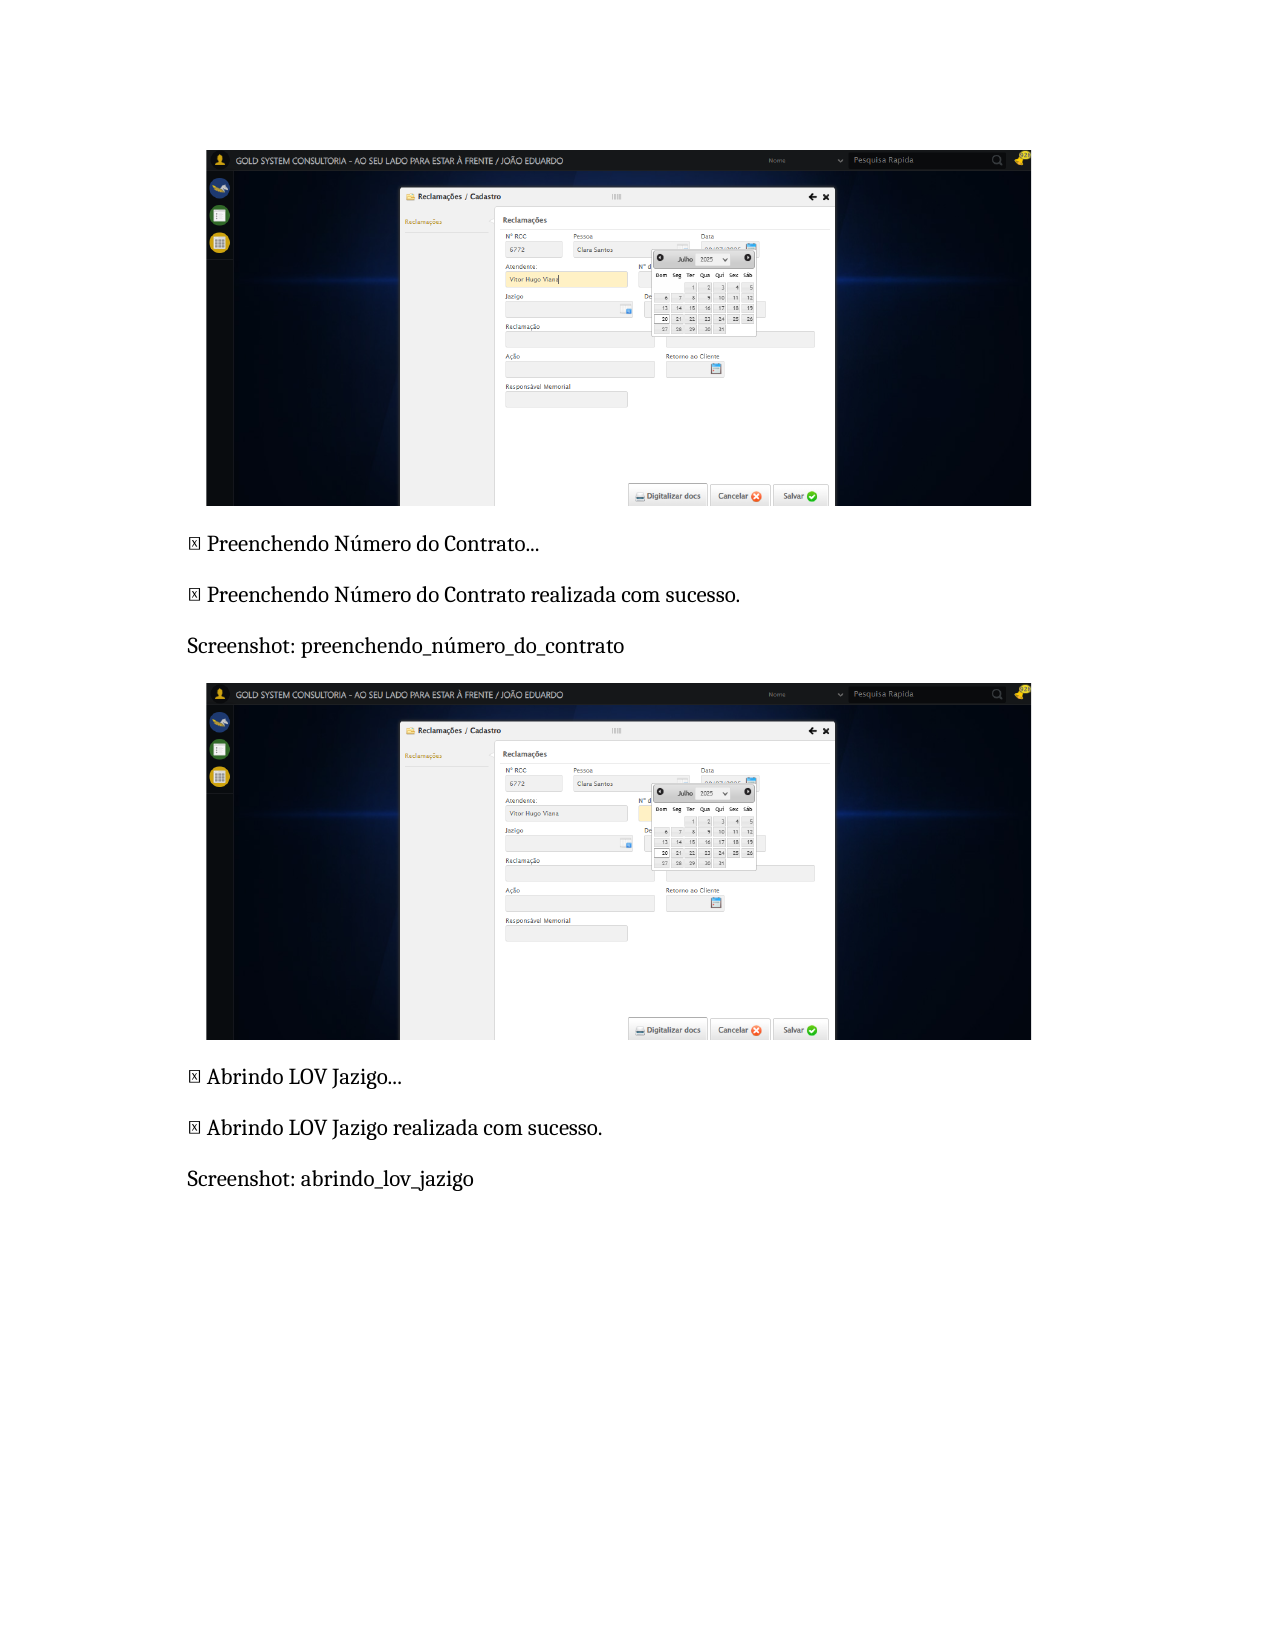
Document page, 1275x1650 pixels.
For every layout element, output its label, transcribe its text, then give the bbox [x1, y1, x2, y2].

text Screenshot: preenchendo_número_do_contrato [187, 632, 1087, 659]
text ✅ Preenchendo Número do Contrato realizada com sucesso. [187, 581, 1087, 608]
text ✅ Abrindo LOV Jazigo realizada com sucesso. [187, 1115, 1087, 1141]
picture [206, 150, 1032, 506]
text 🔄 Abrindo LOV Jazigo... [187, 1064, 1087, 1090]
picture [206, 683, 1032, 1040]
text Screenshot: abrindo_lov_jazigo [187, 1166, 1087, 1192]
text 🔄 Preenchendo Número do Contrato... [187, 530, 1087, 557]
